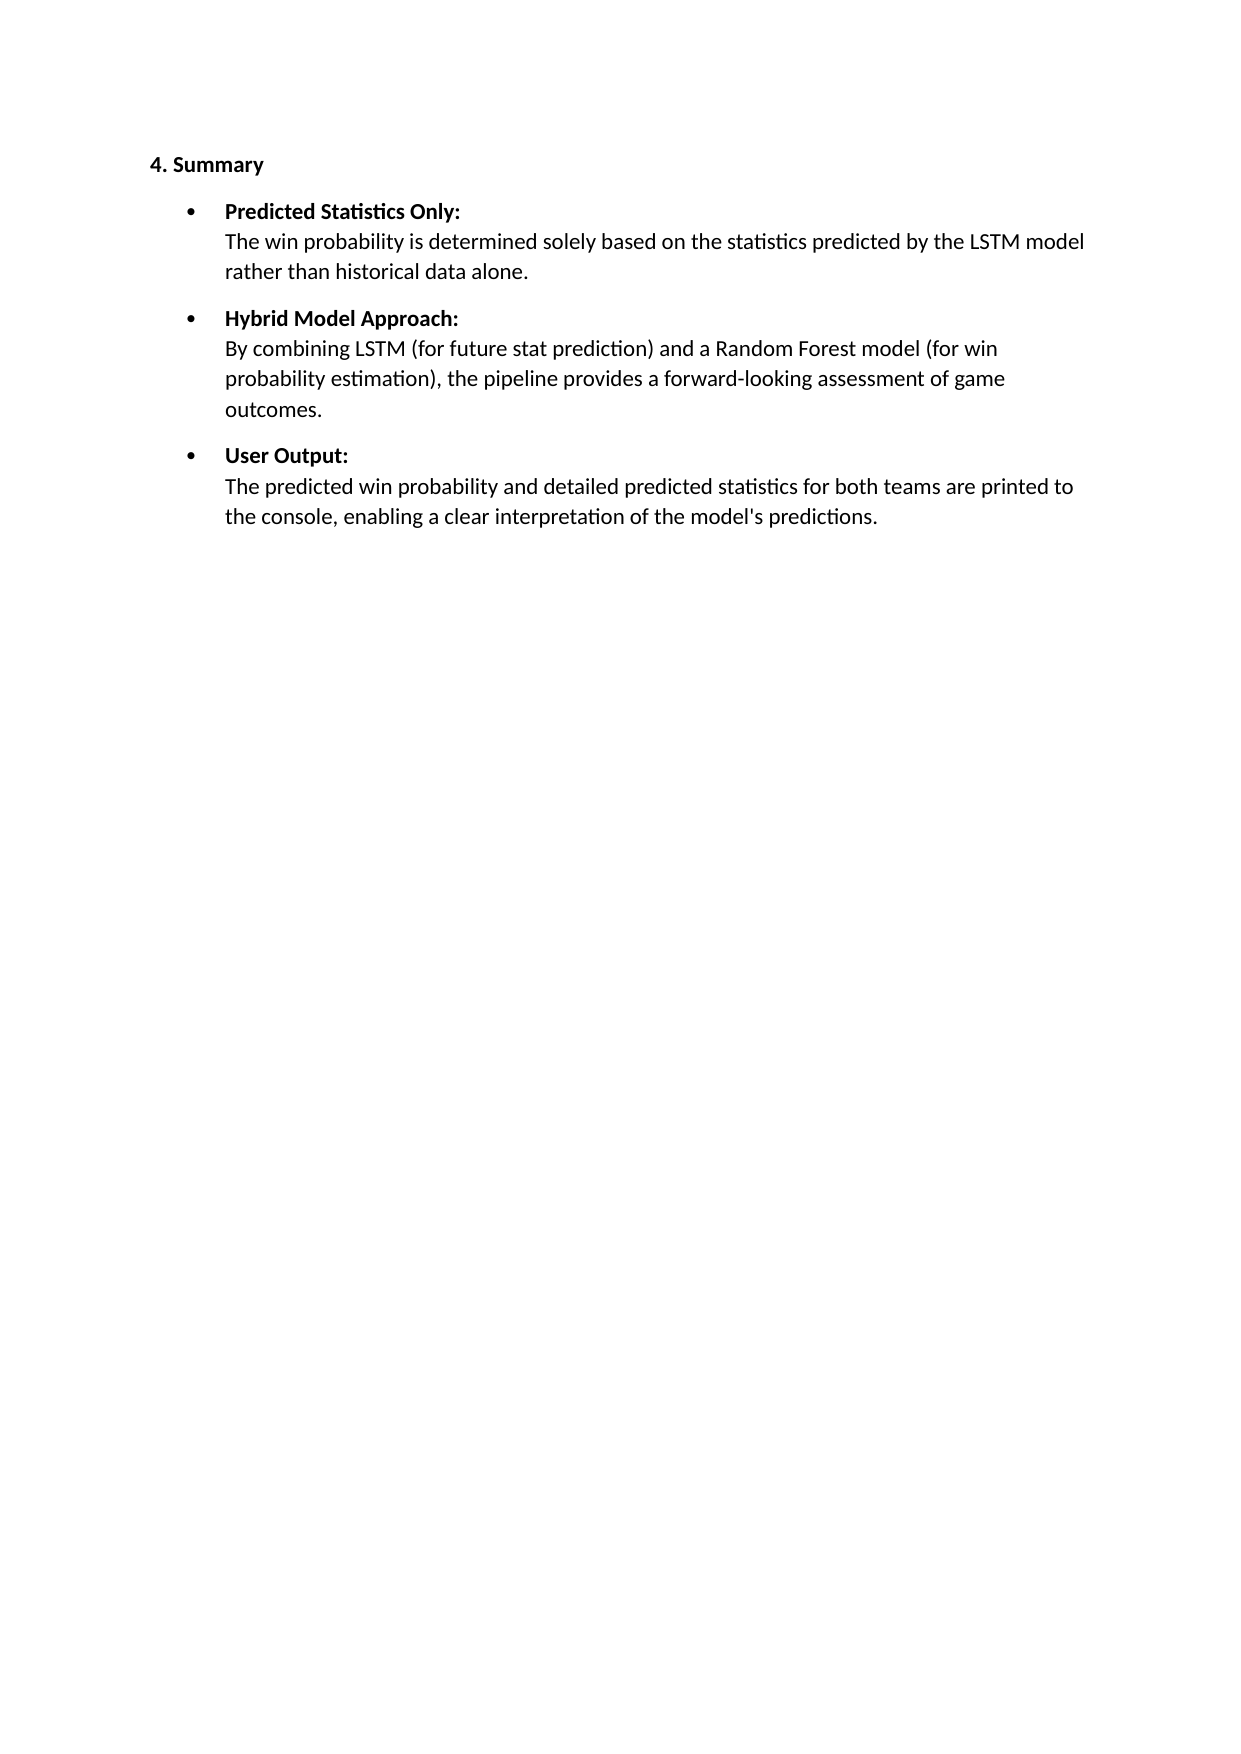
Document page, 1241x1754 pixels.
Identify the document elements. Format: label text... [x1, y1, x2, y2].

list Hybrid Model Approach: By combining LSTM (for future stat prediction) and a Random Forest model (for win probability estimation), the pipeline provides a forward-looking assessment of game outcomes. [187, 304, 1090, 423]
list User Output: The predicted win probability and detailed predicted statistics for both teams are printed to the console, enabling a clear interpretation of the model's predictions. [187, 442, 1090, 530]
list Predicted Statistics Only: The win probability is determined solely based on the statistics predicted by the LSTM model rather than historical data alone. [187, 197, 1090, 285]
text 4. Summary [150, 150, 1090, 178]
